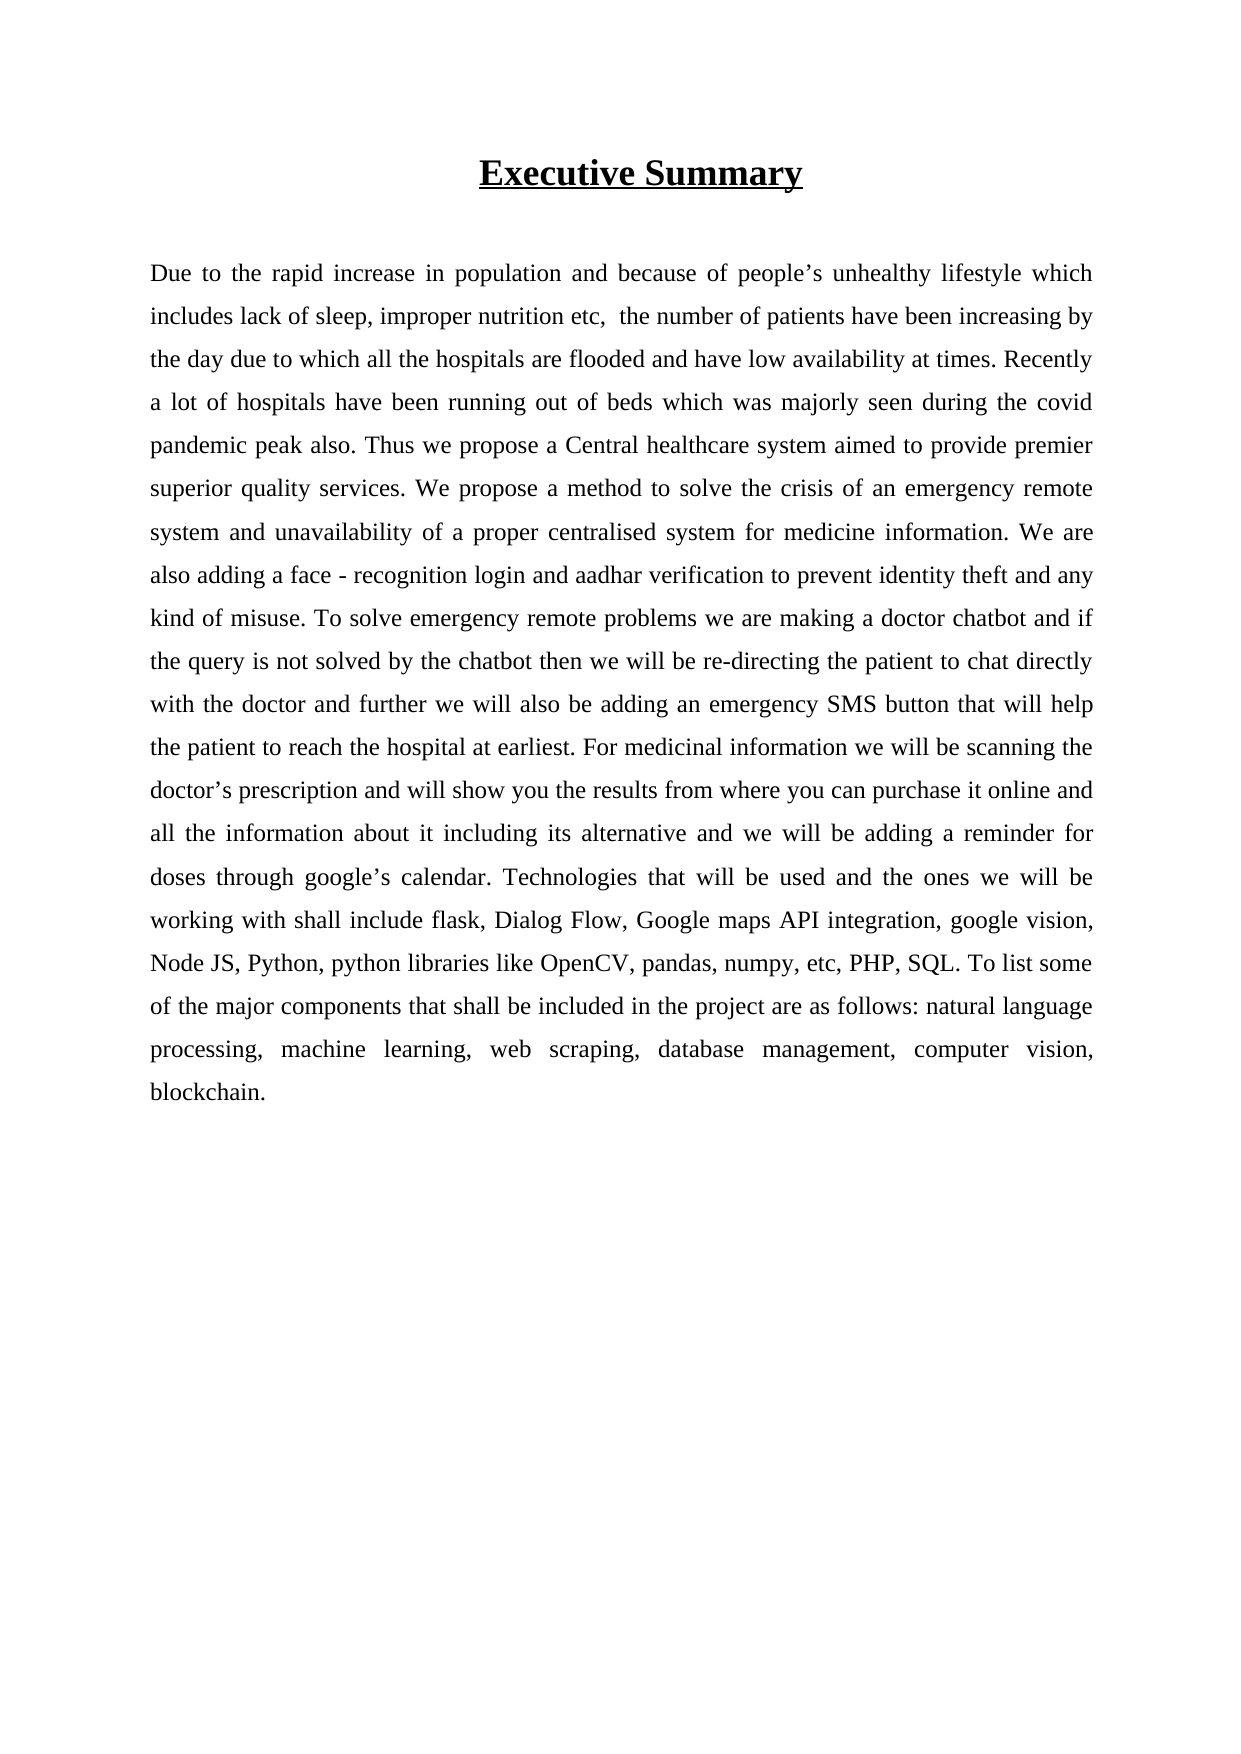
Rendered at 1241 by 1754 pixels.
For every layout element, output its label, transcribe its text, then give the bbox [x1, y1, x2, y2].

text Due to the rapid increase in population and because of people’s unhealthy lifestyle which includes lack of sleep, improper nutrition etc, the number of patients have been increasing by the day due to which all the hospitals are flooded and have low availability at times. Recently a lot of hospitals have been running out of beds which was majorly seen during the covid pandemic peak also. Thus we propose a Central healthcare system aimed to provide premier superior quality services. We propose a method to solve the crisis of an emergency remote system and unavailability of a proper centralised system for medicine information. We are also adding a face - recognition login and aadhar verification to prevent identity theft and any kind of misuse. To solve emergency remote problems we are making a doctor chatbot and if the query is not solved by the chatbot then we will be re-directing the patient to chat directly with the doctor and further we will also be adding an emergency SMS button that will help the patient to reach the hospital at earliest. For medicinal information we will be scanning the doctor’s prescription and will show you the results from where you can purchase it online and all the information about it including its alternative and we will be adding a reminder for doses through google’s calendar. Technologies that will be used and the ones we will be working with shall include flask, Dialog Flow, Google maps API integration, google vision, Node JS, Python, python libraries like OpenCV, pandas, numpy, etc, PHP, SQL. To list some of the major components that shall be included in the project are as follows: natural language processing, machine learning, web scraping, database management, computer vision, blockchain. [150, 258, 1094, 1106]
subtitle Executive Summary [187, 150, 1094, 193]
